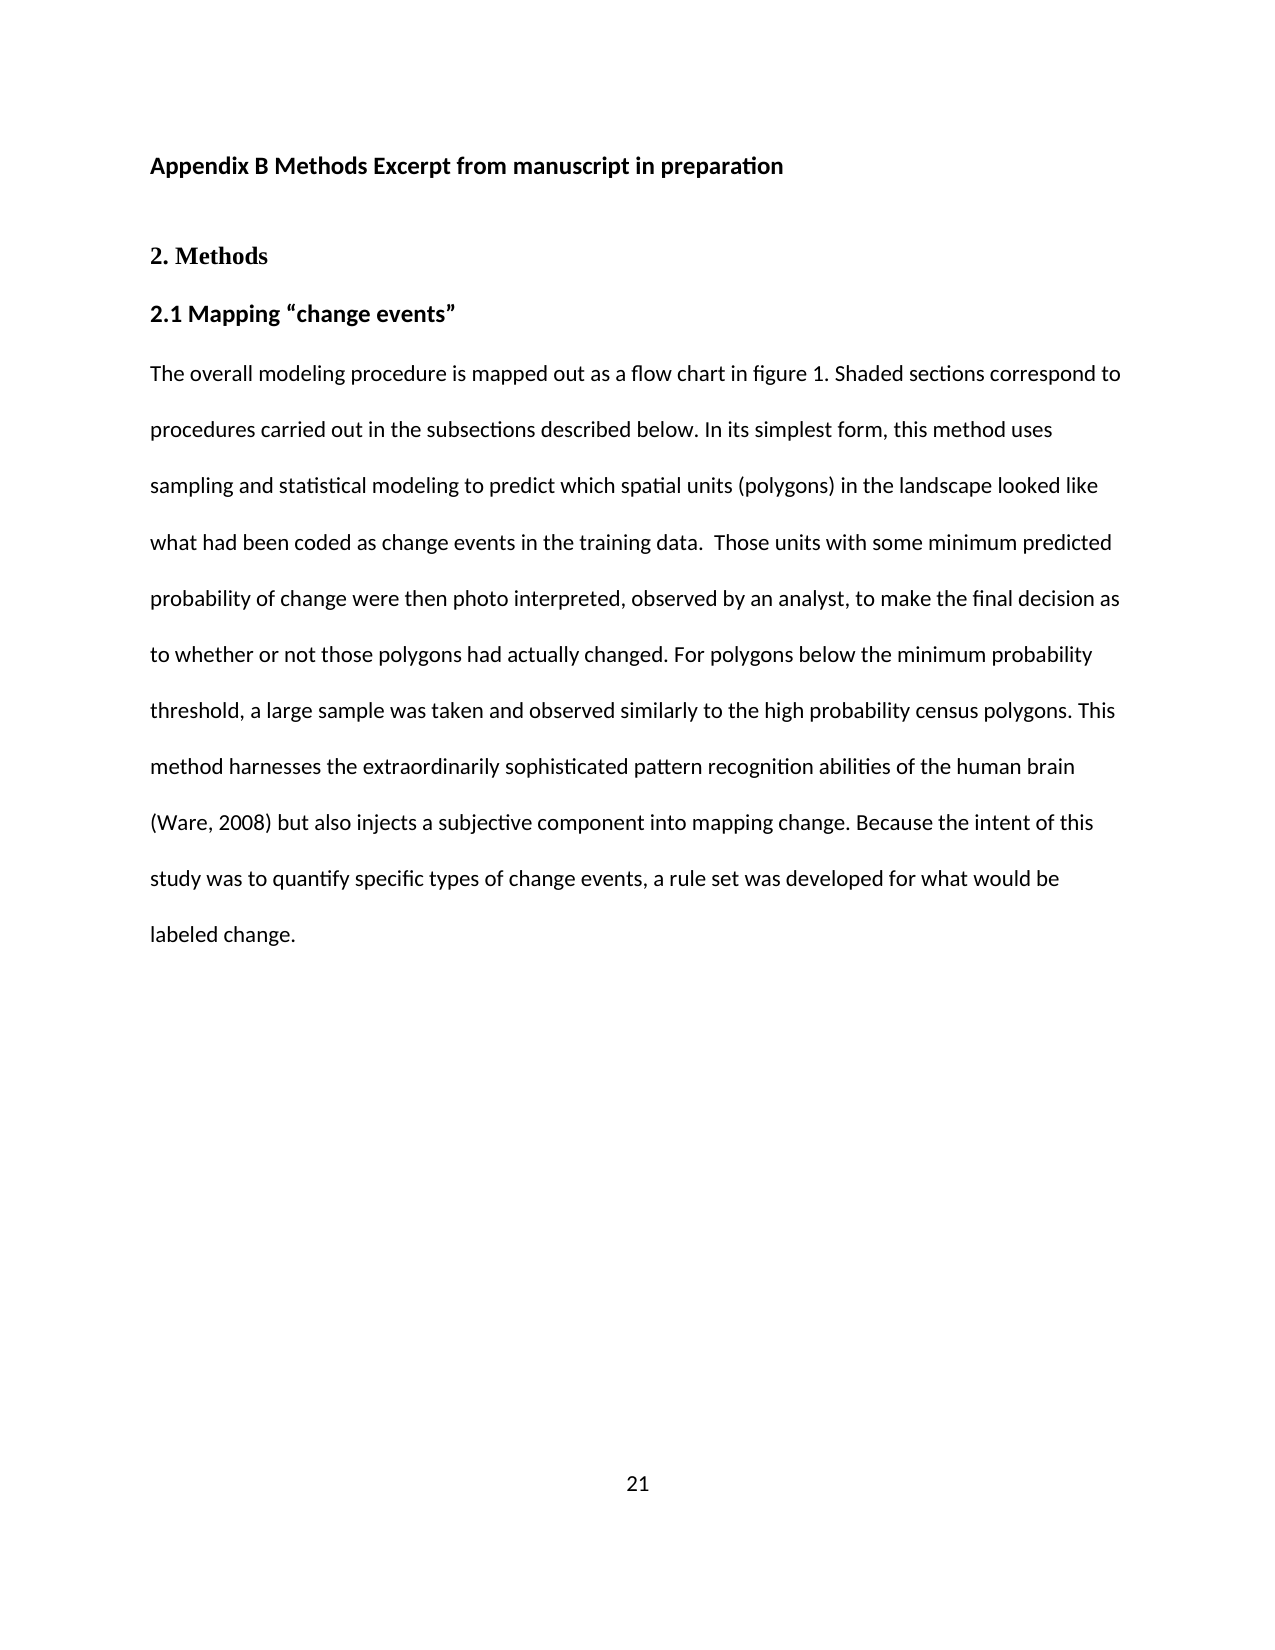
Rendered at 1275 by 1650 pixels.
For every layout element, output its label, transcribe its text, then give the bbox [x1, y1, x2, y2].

subtitle 2. Methods [150, 241, 1125, 270]
subtitle 2.1 Mapping “change events” [150, 298, 1125, 329]
subtitle Appendix B Methods Excerpt from manuscript in preparation [150, 150, 1125, 181]
text The overall modeling procedure is mapped out as a flow chart in figure 1. Shaded sections correspond to procedures carried out in the subsections described below. In its simplest form, this method uses sampling and statistical modeling to predict which spatial units (polygons) in the landscape looked like what had been coded as change events in the training data. Those units with some minimum predicted probability of change were then photo interpreted, observed by an analyst, to make the final decision as to whether or not those polygons had actually changed. For polygons below the minimum probability threshold, a large sample was taken and observed similarly to the high probability census polygons. This method harnesses the extraordinarily sophisticated pattern recognition abilities of the human brain (Ware, 2008) but also injects a subjective component into mapping change. Because the intent of this study was to quantify specific types of change events, a rule set was developed for what would be labeled change. [150, 359, 1125, 948]
